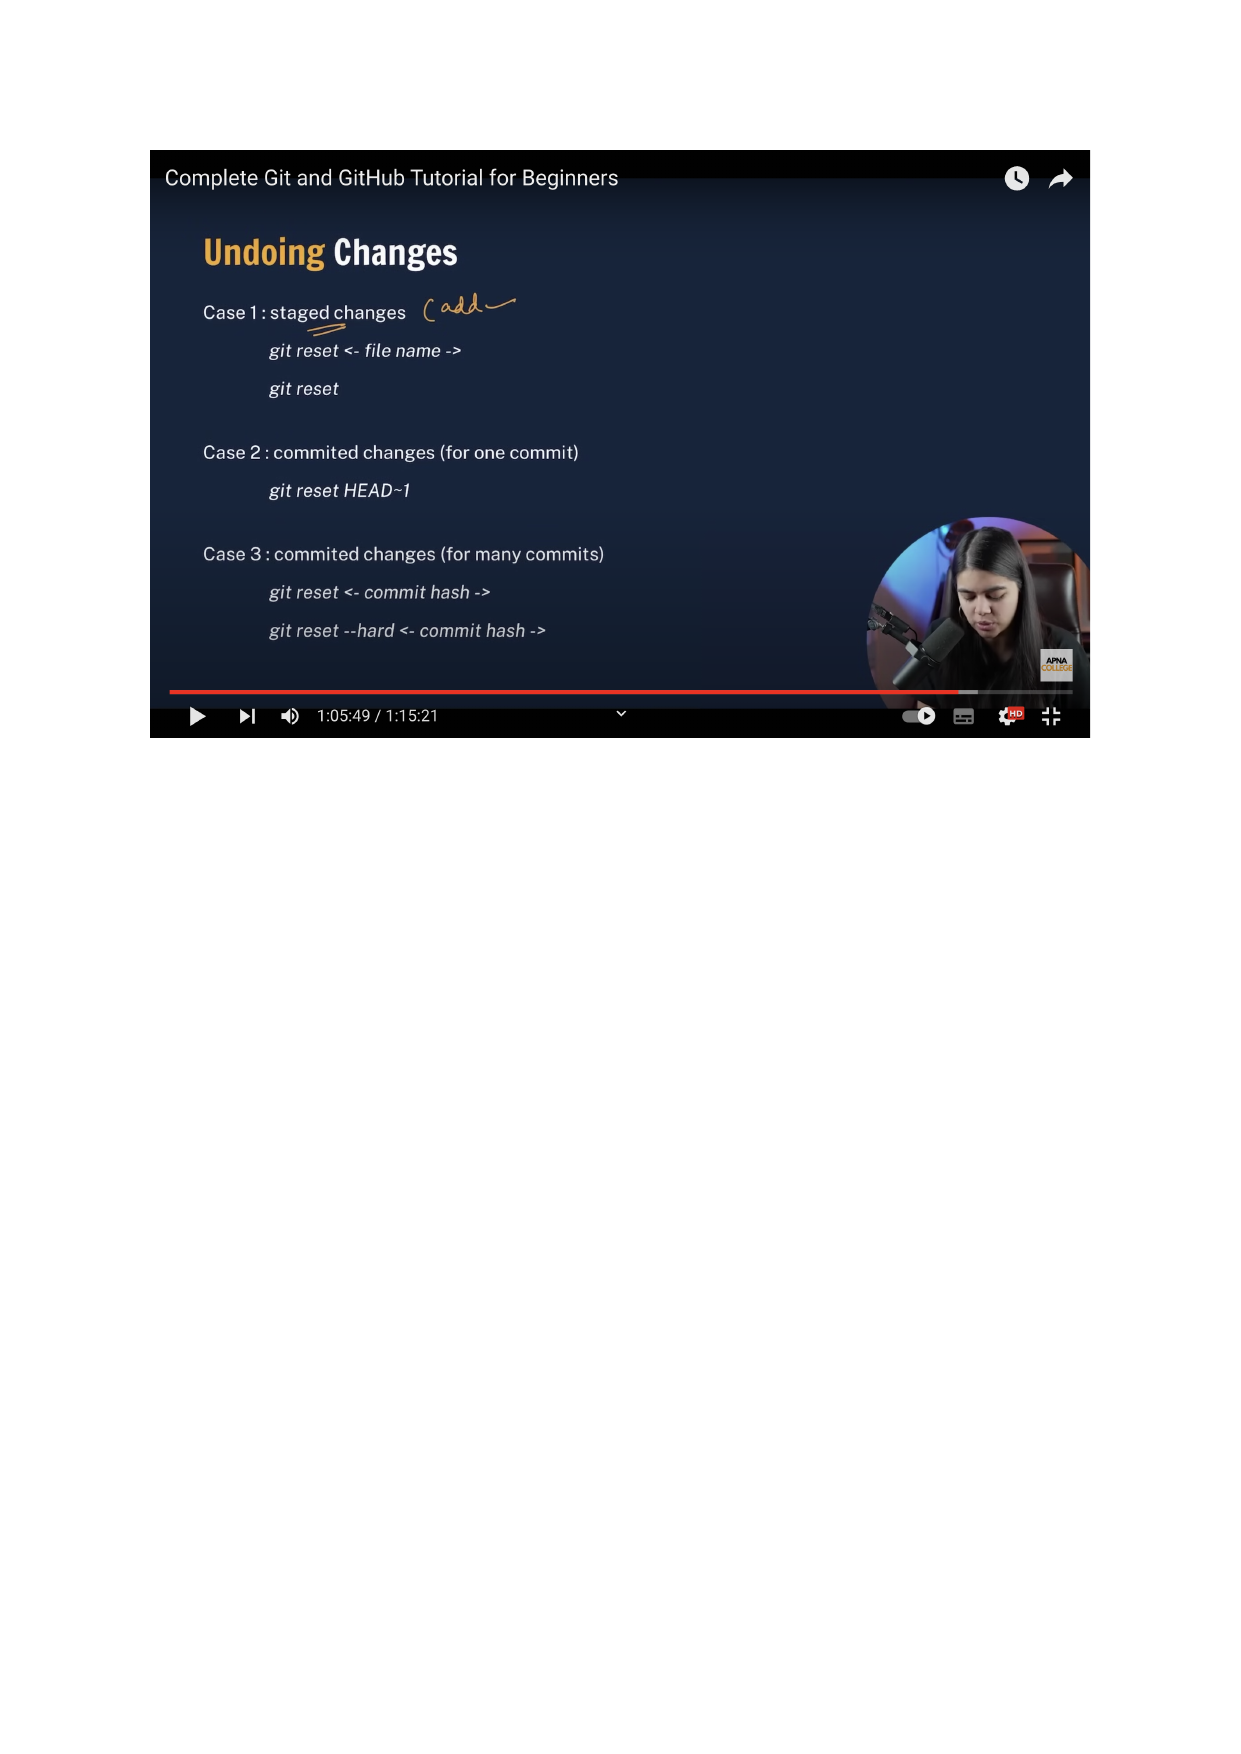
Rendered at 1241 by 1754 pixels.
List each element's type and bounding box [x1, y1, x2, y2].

picture [150, 150, 1091, 738]
